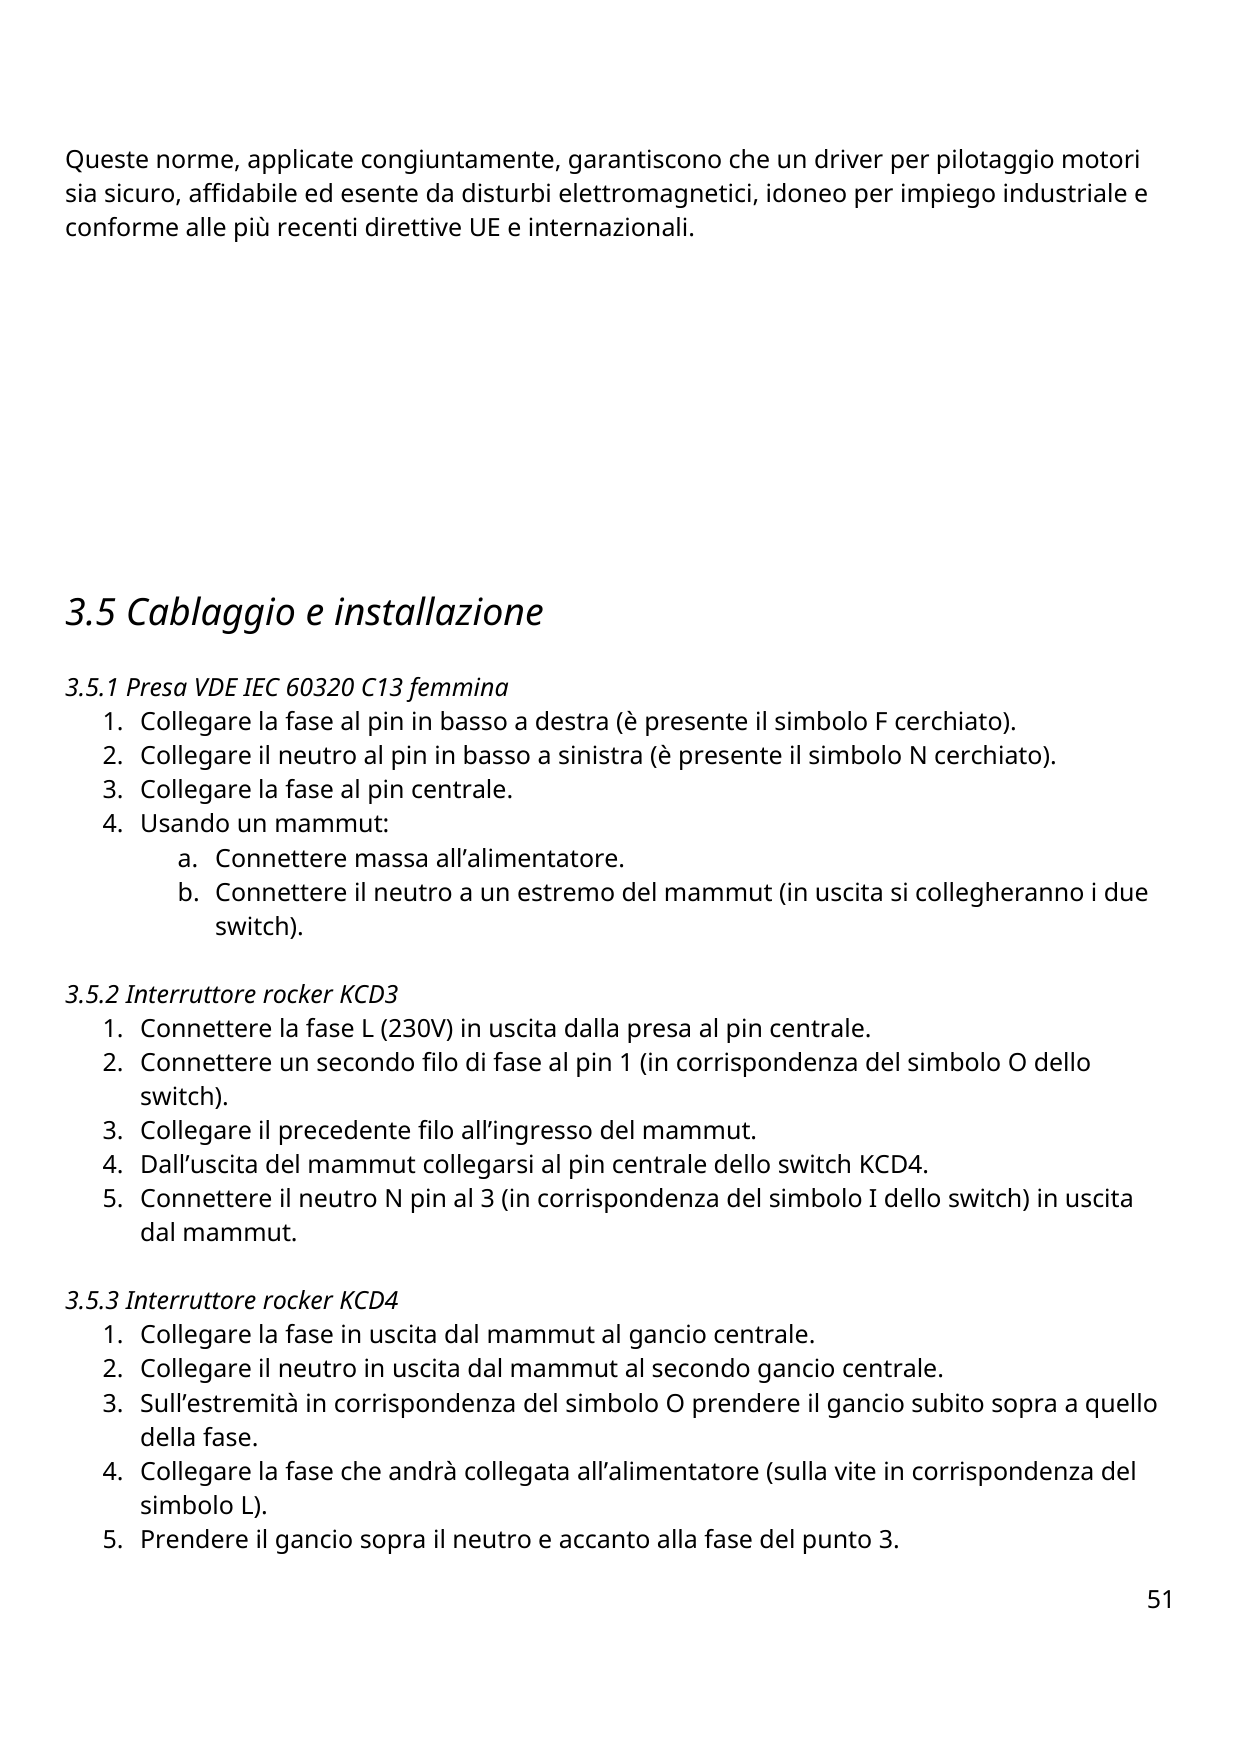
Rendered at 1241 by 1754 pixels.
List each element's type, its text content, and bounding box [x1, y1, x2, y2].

subtitle 3.5 Cablaggio e installazione [65, 585, 1175, 636]
list Connettere massa all’alimentatore. [177, 840, 1175, 874]
list Collegare la fase al pin in basso a destra (è presente il simbolo F cerchiato). [102, 704, 1175, 738]
list Collegare il neutro al pin in basso a sinistra (è presente il simbolo N cerchiato). [102, 738, 1175, 772]
list Connettere il neutro N pin al 3 (in corrispondenza del simbolo I dello switch) in uscita dal mammut. [102, 1181, 1175, 1249]
list Collegare il neutro in uscita dal mammut al secondo gancio centrale. [102, 1351, 1175, 1385]
list Prendere il gancio sopra il neutro e accanto alla fase del punto 3. [102, 1521, 1175, 1556]
list Collegare il precedente filo all’ingresso del mammut. [102, 1113, 1175, 1147]
list Connettere un secondo filo di fase al pin 1 (in corrispondenza del simbolo O dello switch). [102, 1044, 1175, 1113]
text Queste norme, applicate congiuntamente, garantiscono che un driver per pilotaggio motori sia sicuro, affidabile ed esente da disturbi elettromagnetici, idoneo per impiego industriale e conforme alle più recenti direttive UE e internazionali. [65, 142, 1175, 244]
list Collegare la fase in uscita dal mammut al gancio centrale. [102, 1317, 1175, 1351]
list Sull’estremità in corrispondenza del simbolo O prendere il gancio subito sopra a quello della fase. [102, 1385, 1175, 1453]
text 3.5.1 Presa VDE IEC 60320 C13 femmina [65, 670, 1175, 704]
list Connettere la fase L (230V) in uscita dalla presa al pin centrale. [102, 1011, 1175, 1044]
list Usando un mammut: [102, 806, 1175, 840]
list Connettere il neutro a un estremo del mammut (in uscita si collegheranno i due switch). [177, 874, 1175, 942]
list Dall’uscita del mammut collegarsi al pin centrale dello switch KCD4. [102, 1147, 1175, 1181]
list Collegare la fase che andrà collegata all’alimentatore (sulla vite in corrispondenza del simbolo L). [102, 1453, 1175, 1521]
text 3.5.3 Interruttore rocker KCD4 [65, 1283, 1175, 1317]
list Collegare la fase al pin centrale. [102, 772, 1175, 806]
text 3.5.2 Interruttore rocker KCD3 [65, 976, 1175, 1011]
